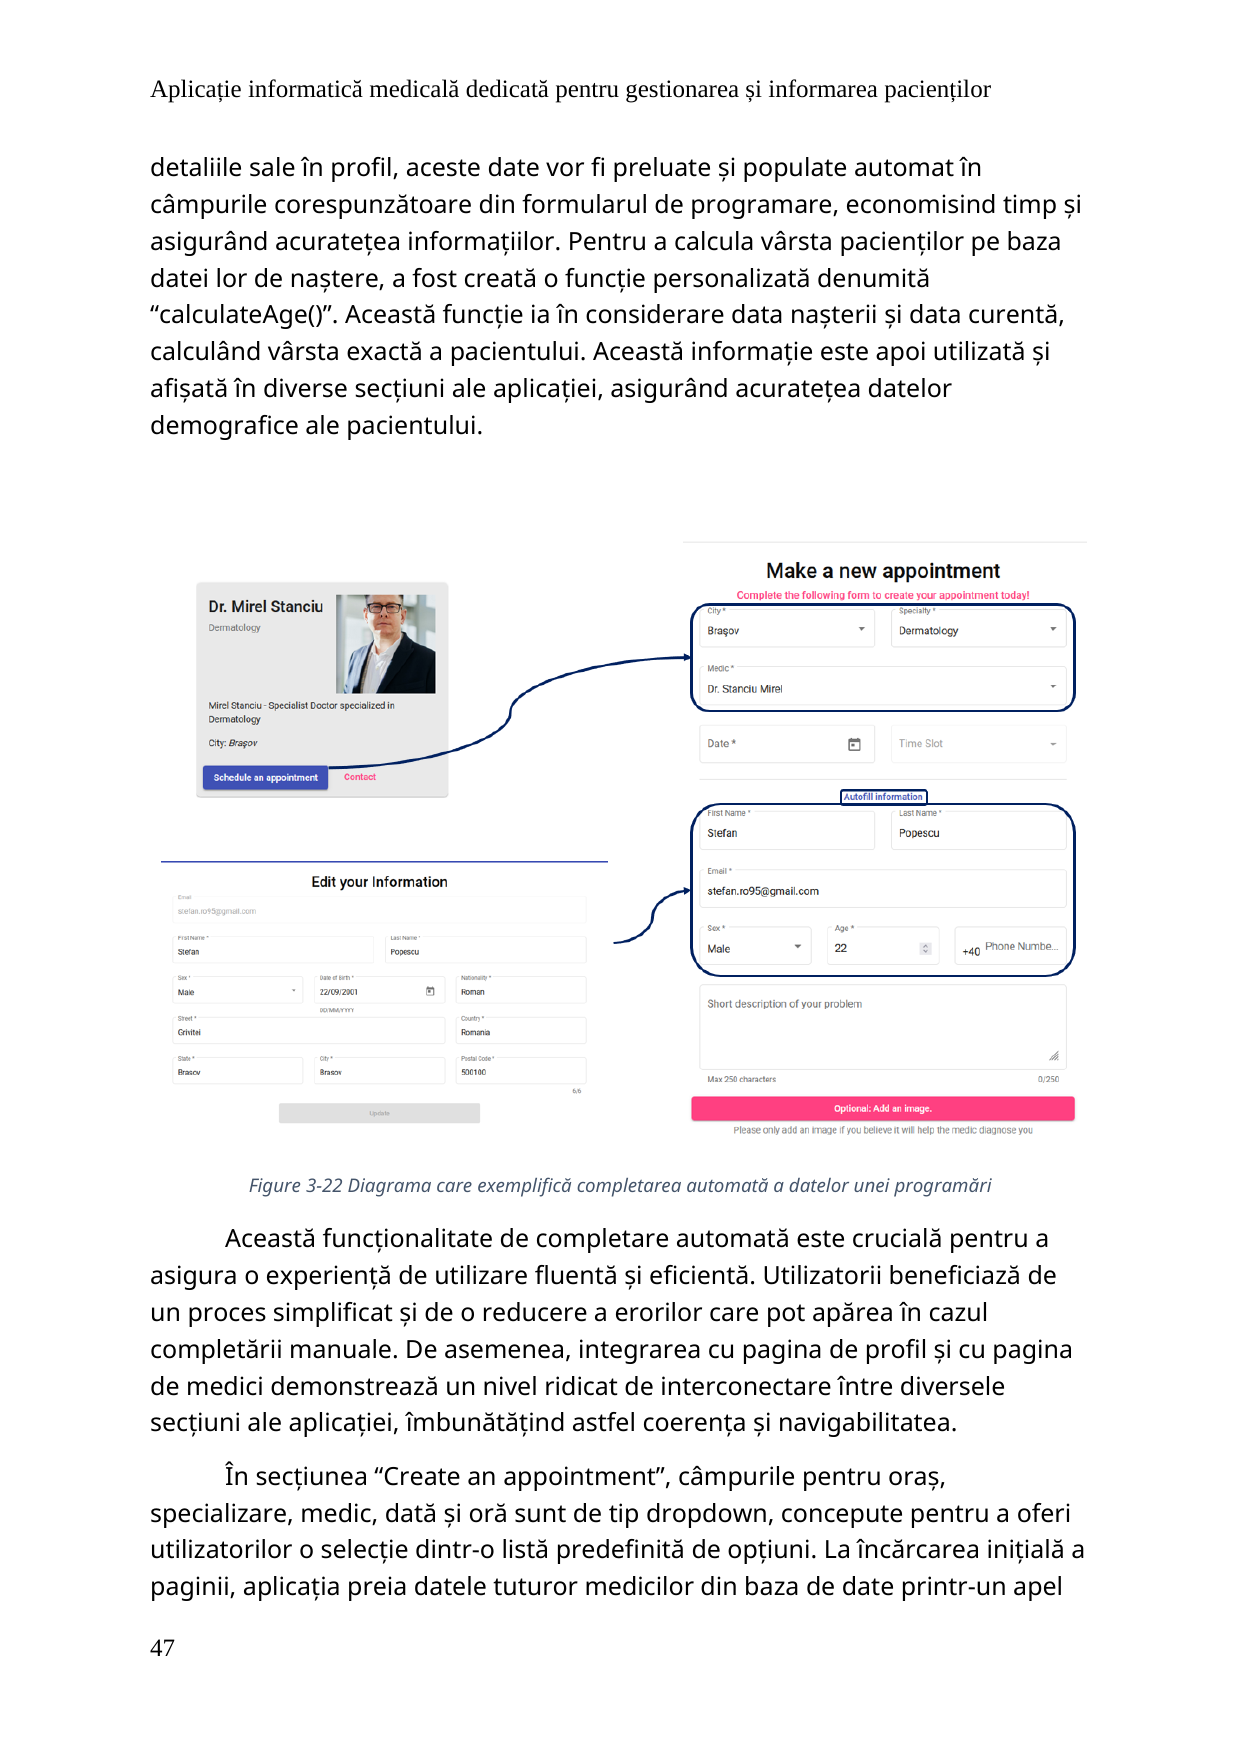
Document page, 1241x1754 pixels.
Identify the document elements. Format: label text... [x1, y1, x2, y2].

picture [150, 514, 1091, 1154]
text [150, 150, 1090, 441]
text Această funcționalitate de completare automată este crucială pentru a asigura o experiență de utilizare fluentă și eficientă. Utilizatorii beneficiază de un proces simplificat și de o reducere a erorilor care pot apărea în cazul completării manuale. De asemenea, integrarea cu pagina de profil și cu pagina de medici demonstrează un nivel ridicat de interconectare între diversele secțiuni ale aplicației, îmbunătățind astfel coerența și navigabilitatea. [150, 1221, 1090, 1439]
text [150, 1458, 1090, 1603]
